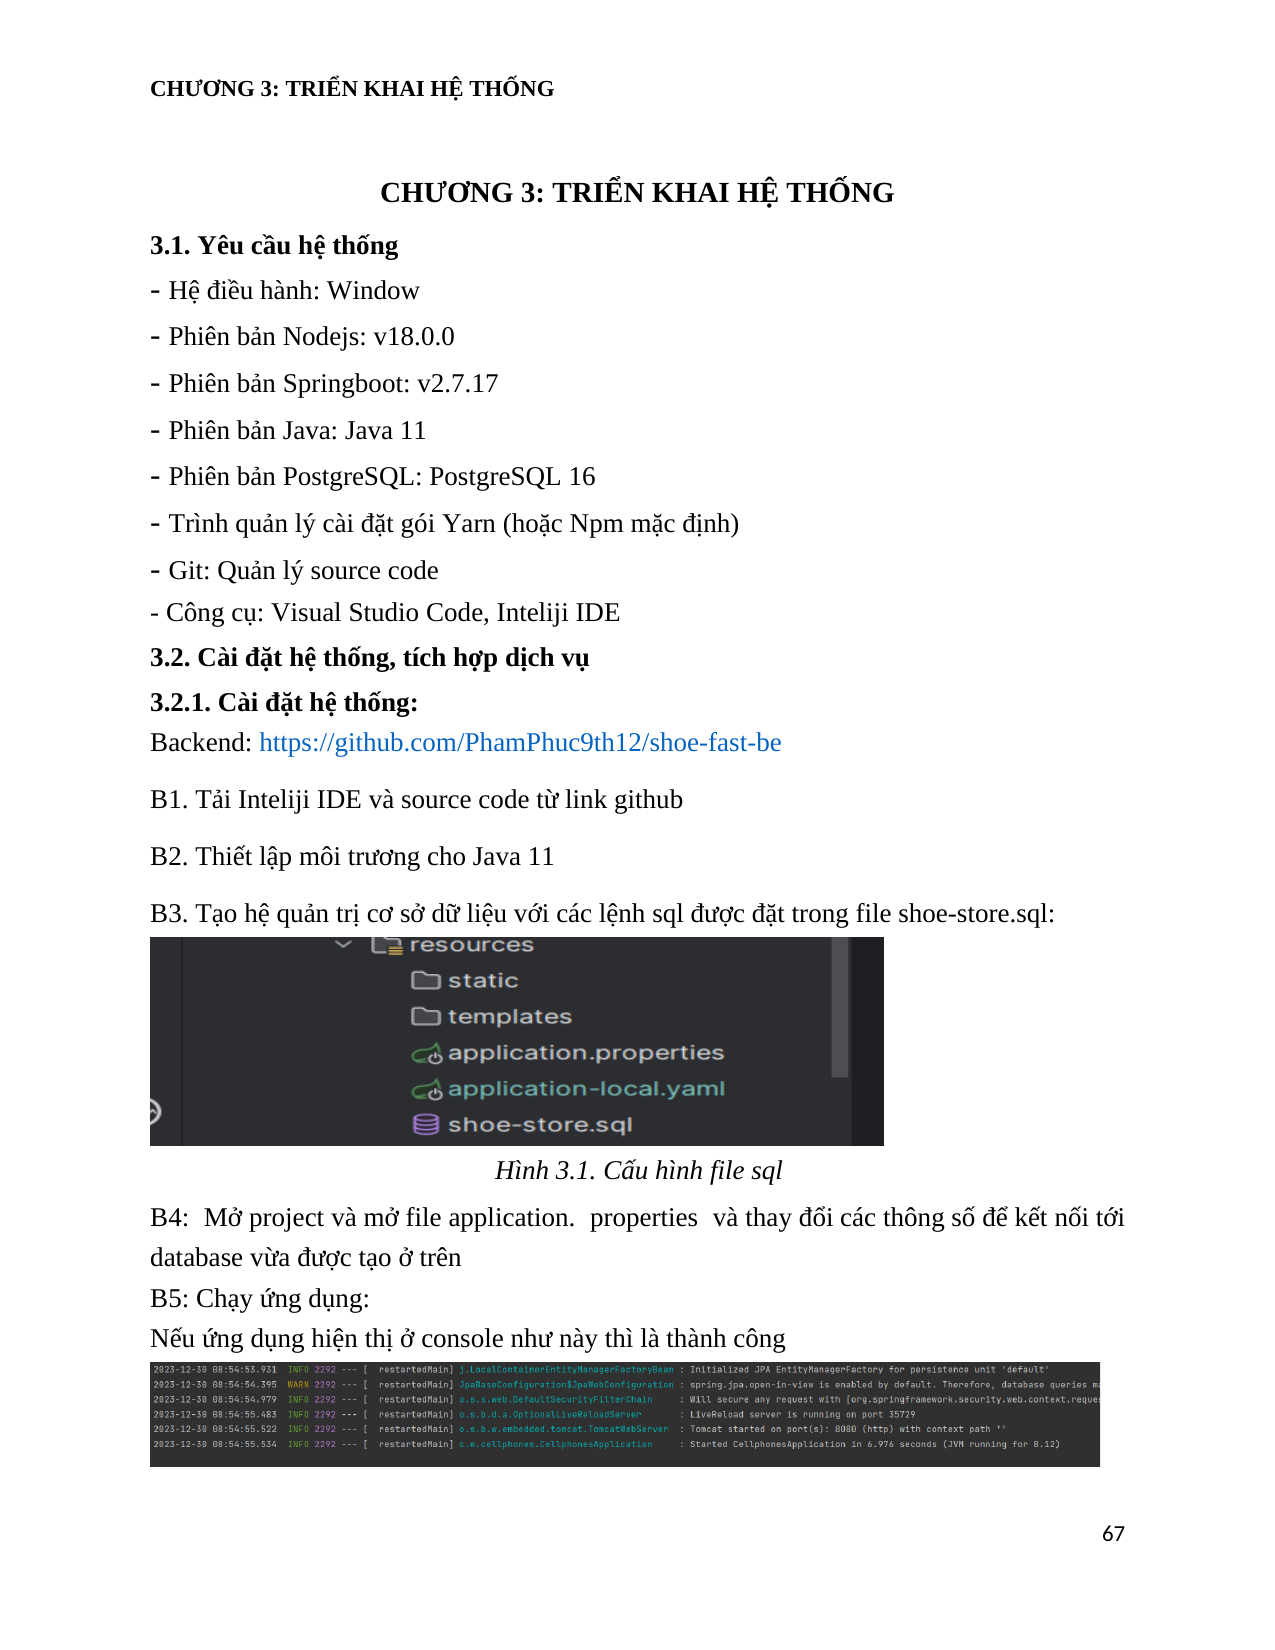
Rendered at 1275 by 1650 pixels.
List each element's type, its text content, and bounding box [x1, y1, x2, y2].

text - Trình quản lý cài đặt gói Yarn (hoặc Npm mặc định) [150, 503, 1125, 539]
subtitle 3.2. Cài đặt hệ thống, tích hợp dịch vụ [150, 641, 1125, 672]
picture [150, 1362, 1100, 1467]
text Hình 3.1. Cấu hình file sql [151, 1154, 1125, 1185]
text B3. Tạo hệ quản trị cơ sở dữ liệu với các lệnh sql được đặt trong file shoe-store.sql: [150, 897, 1125, 928]
text - Phiên bản PostgreSQL: PostgreSQL 16 [150, 457, 1125, 492]
text - Phiên bản Nodejs: v18.0.0 [150, 317, 1125, 352]
picture [150, 937, 884, 1146]
text - Công cụ: Visual Studio Code, Inteliji IDE [150, 597, 1125, 628]
text - Phiên bản Java: Java 11 [150, 410, 1125, 446]
subtitle 3.1. Yêu cầu hệ thống [150, 229, 1125, 261]
text Backend: https://github.com/PhamPhuc9th12/shoe-fast-be [150, 726, 1125, 757]
text B5: Chạy ứng dụng: [150, 1282, 1125, 1313]
text - Git: Quản lý source code [150, 550, 1125, 586]
text - Phiên bản Springboot: v2.7.17 [150, 363, 1125, 399]
text B2. Thiết lập môi trương cho Java 11 [150, 840, 1125, 871]
text Nếu ứng dụng hiện thị ở console như này thì là thành công [150, 1322, 1125, 1353]
text B4: Mở project và mở file application. properties và thay đổi các thông số để kết nối tới database vừa được tạo ở trên [150, 1201, 1125, 1272]
subtitle CHƯƠNG 3: TRIỂN KHAI HỆ THỐNG [150, 175, 1125, 208]
subtitle 3.2.1. Cài đặt hệ thống: [150, 686, 1125, 717]
text - Hệ điều hành: Window [150, 270, 1125, 306]
text B1. Tải Inteliji IDE và source code từ link github [150, 783, 1125, 814]
